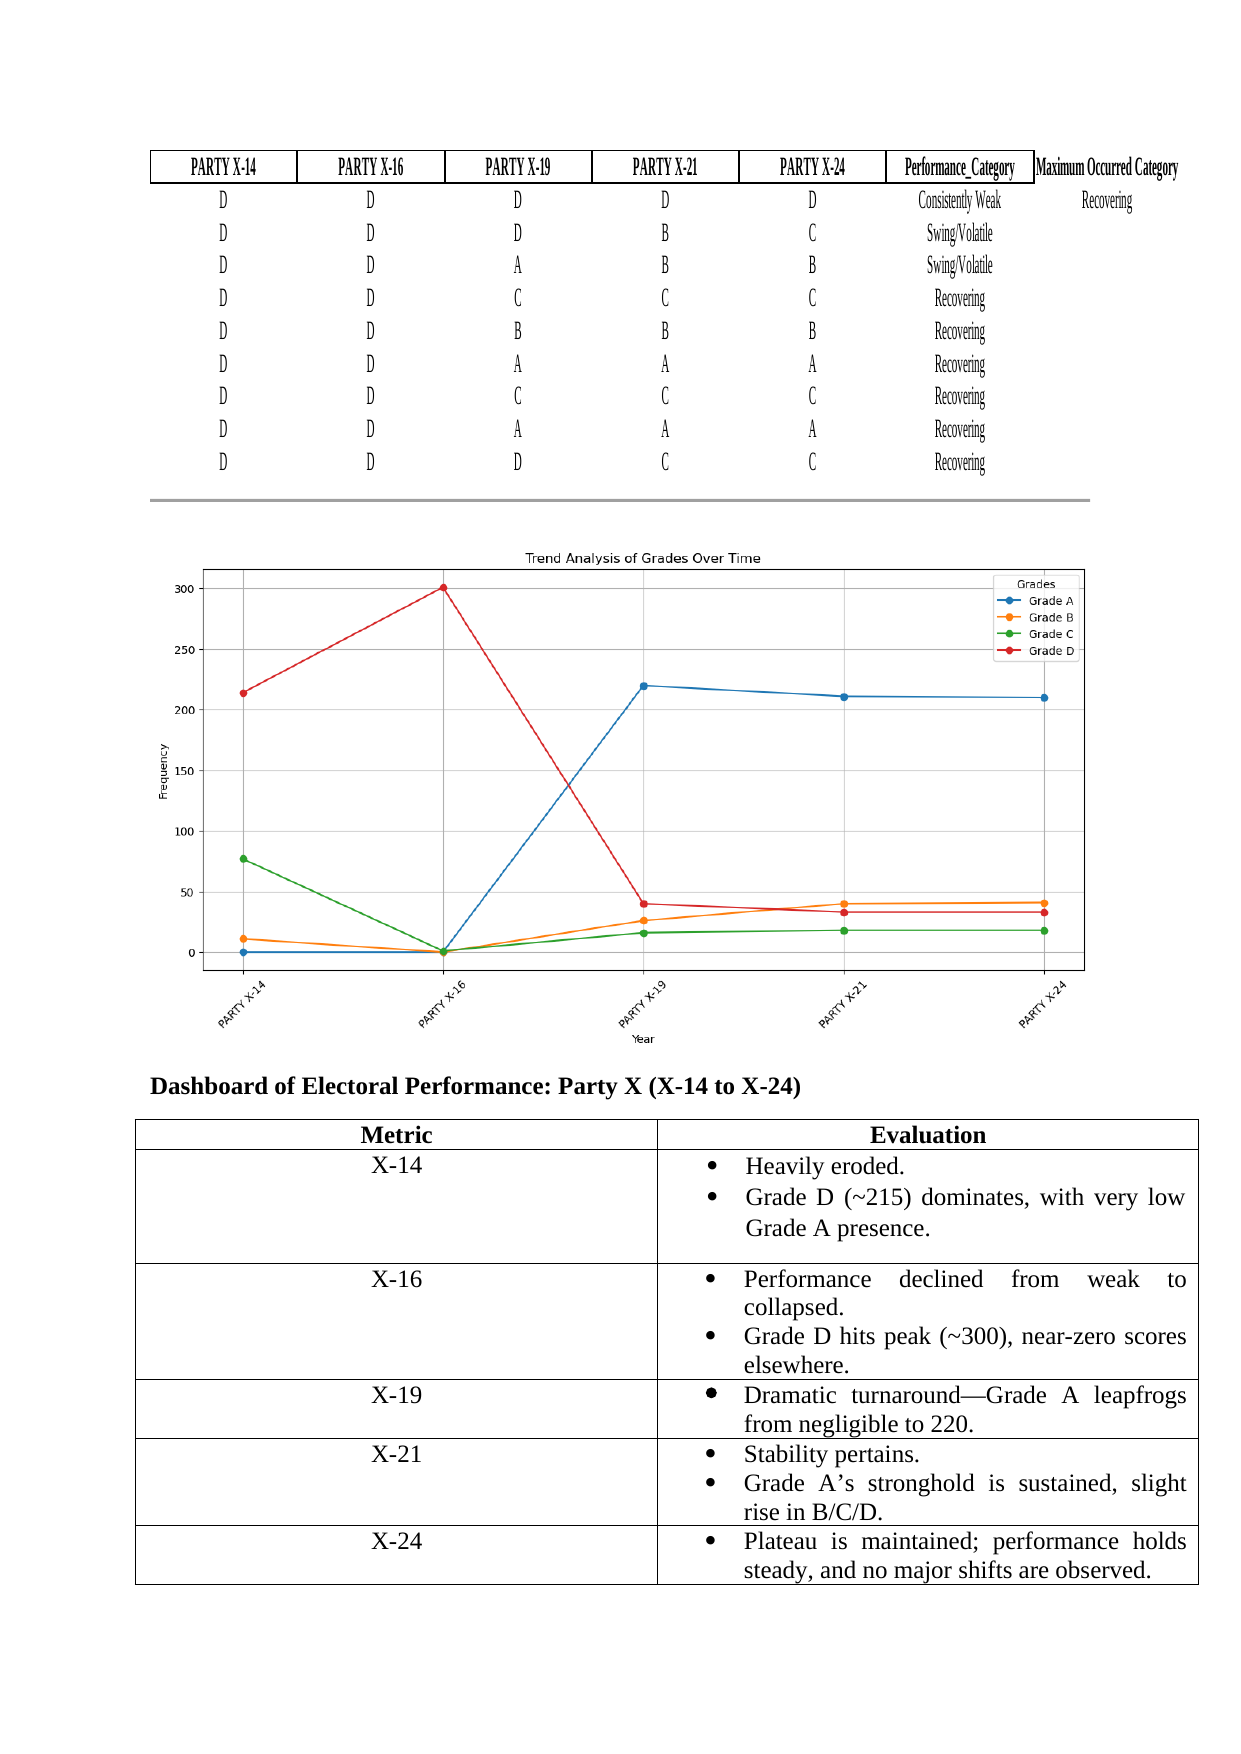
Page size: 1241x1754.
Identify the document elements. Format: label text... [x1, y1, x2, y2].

table_cell Stability pertains. Grade A’s stronghold is sustained, slight rise in B/C/D. [658, 1439, 1198, 1525]
table_cell X-14 [136, 1150, 657, 1263]
table_cell X-16 [136, 1264, 657, 1379]
table_cell X-19 [136, 1380, 657, 1438]
table_cell X-24 [136, 1526, 657, 1584]
table_cell Plateau is maintained; performance holds steady, and no major shifts are observed. [658, 1526, 1198, 1584]
picture [150, 545, 1091, 1053]
table_cell Dramatic turnaround—Grade A leapfrogs from negligible to 220. [658, 1380, 1198, 1438]
table_header Metric [136, 1120, 657, 1149]
table_header Evaluation [658, 1120, 1198, 1149]
text Dashboard of Electoral Performance: Party X (X-14 to X-24) [150, 1071, 1090, 1100]
table_cell X-21 [136, 1439, 657, 1525]
table_cell [658, 1150, 1198, 1263]
table_cell Performance declined from weak to collapsed. Grade D hits peak (~300), near-zero scores elsewhere. [658, 1264, 1198, 1379]
